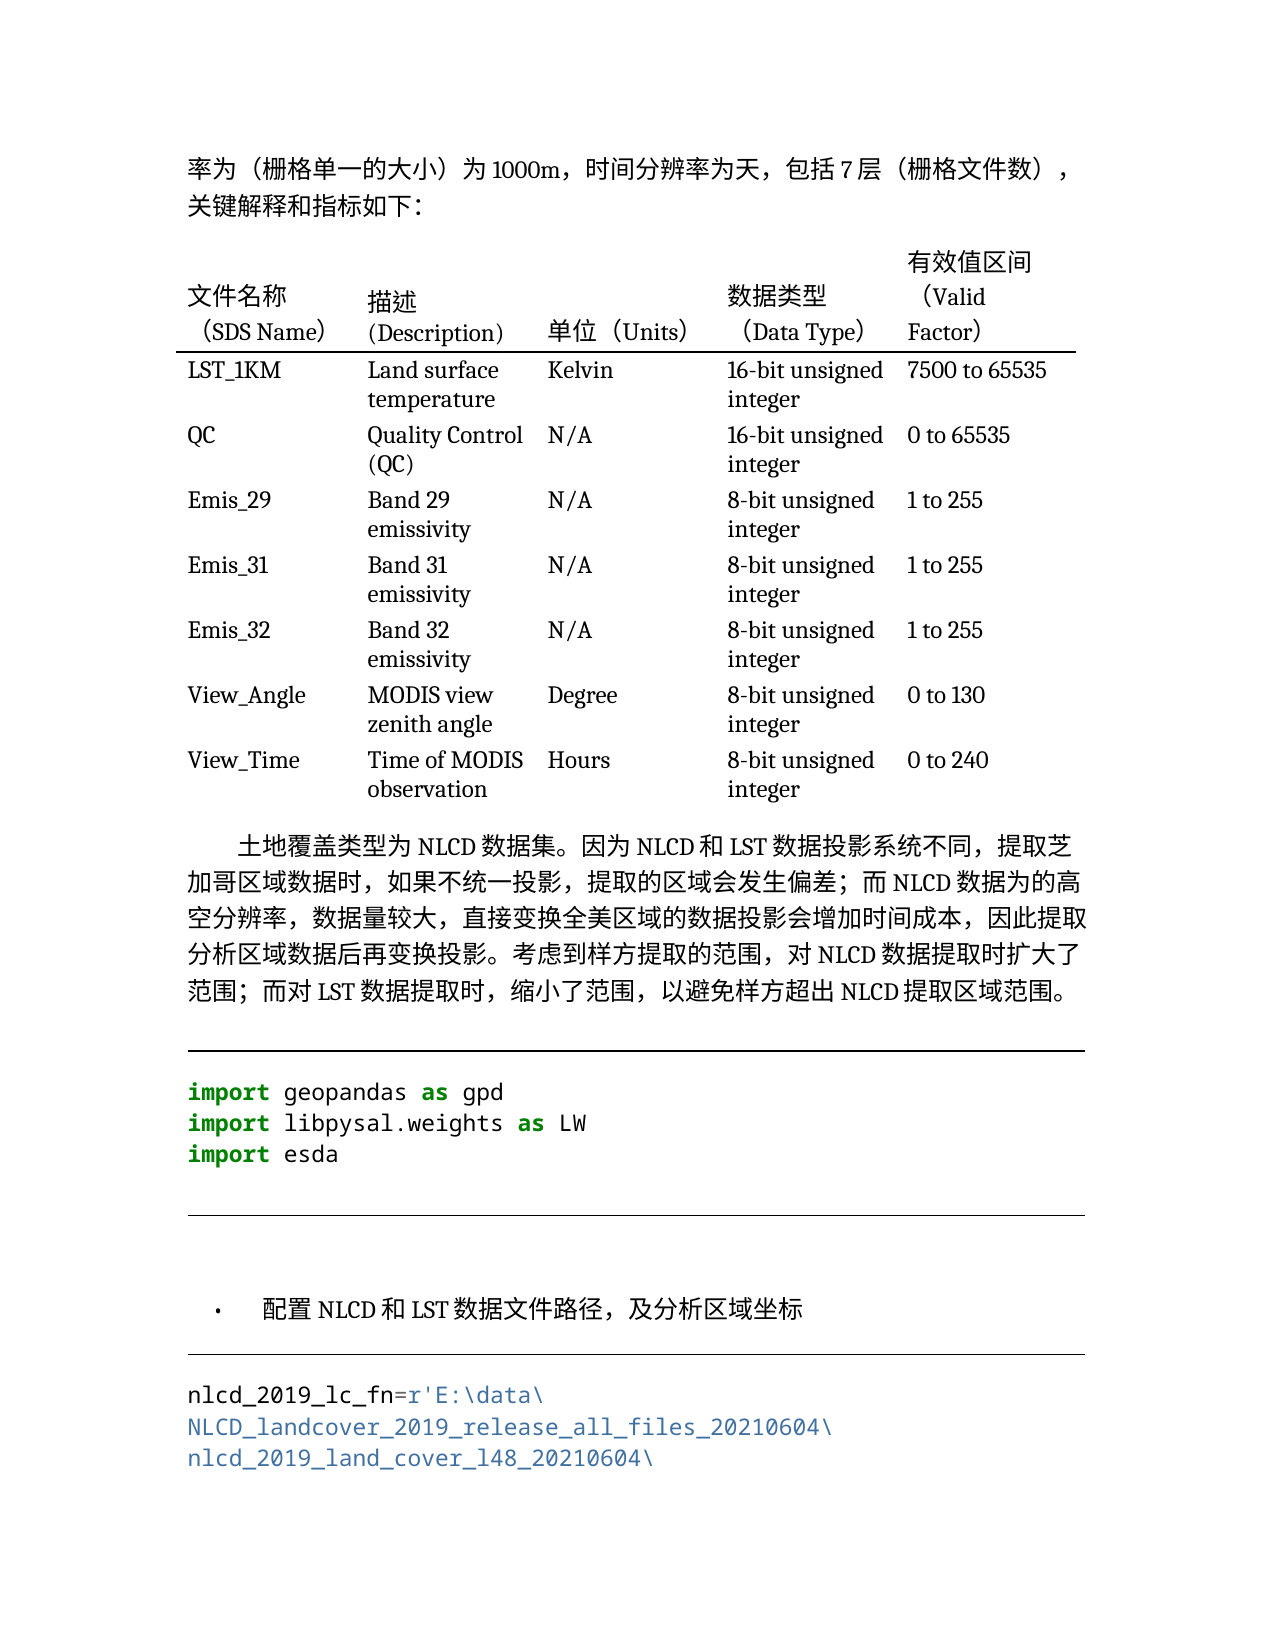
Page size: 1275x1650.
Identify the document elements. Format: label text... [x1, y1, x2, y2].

table_cell N/A [536, 483, 716, 547]
table_cell Emis_29 [176, 483, 356, 547]
table_cell 8-bit unsigned integer [716, 678, 896, 742]
table_cell Band 32 emissivity [356, 613, 536, 677]
table_header 描述 (Description) [356, 241, 536, 351]
table_cell 8-bit unsigned integer [716, 743, 896, 807]
table_cell Band 31 emissivity [356, 548, 536, 612]
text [187, 1379, 1087, 1473]
table_cell MODIS view zenith angle [356, 678, 536, 742]
text import geopandas as gpd import libpysal.weights as LW import esda [187, 1076, 1087, 1169]
text 土地覆盖类型为NLCD数据集。因为NLCD和LST数据投影系统不同，提取芝加哥区域数据时，如果不统一投影，提取的区域会发生偏差；而NLCD数据为的高空分辨率，数据量较大，直接变换全美区域的数据投影会增加时间成本，因此提取分析区域数据后再变换投影。考虑到样方提取的范围，对NLCD数据提取时扩大了范围；而对LST数据提取时，缩小了范围，以避免样方超出NLCD提取区域范围。 [187, 826, 1087, 1007]
table_cell View_Time [176, 743, 356, 807]
table_cell 1 to 255 [896, 548, 1076, 612]
table_cell Emis_32 [176, 613, 356, 677]
table_cell 7500 to 65535 [896, 353, 1076, 417]
table_cell 8-bit unsigned integer [716, 483, 896, 547]
list 配置NLCD和LST数据文件路径，及分析区域坐标 [212, 1289, 1087, 1326]
table_cell 16-bit unsigned integer [716, 353, 896, 417]
table_cell N/A [536, 548, 716, 612]
table_cell Degree [536, 678, 716, 742]
table_cell Time of MODIS observation [356, 743, 536, 807]
table_cell 0 to 240 [896, 743, 1076, 807]
table_cell 1 to 255 [896, 483, 1076, 547]
table_cell 8-bit unsigned integer [716, 548, 896, 612]
table_cell View_Angle [176, 678, 356, 742]
table_header 数据类型（Data Type） [716, 241, 896, 351]
table_cell 0 to 130 [896, 678, 1076, 742]
table_cell 0 to 65535 [896, 418, 1076, 482]
table_header 文件名称（SDS Name） [176, 241, 356, 351]
table_cell Kelvin [536, 353, 716, 417]
table_cell Quality Control (QC) [356, 418, 536, 482]
table_cell 8-bit unsigned integer [716, 613, 896, 677]
table_cell LST_1KM [176, 353, 356, 417]
table_cell Band 29 emissivity [356, 483, 536, 547]
table_cell N/A [536, 613, 716, 677]
table_cell Land surface temperature [356, 353, 536, 417]
table_cell 1 to 255 [896, 613, 1076, 677]
table_cell Emis_31 [176, 548, 356, 612]
table_header 单位（Units） [536, 241, 716, 351]
table_cell N/A [536, 418, 716, 482]
table_cell 16-bit unsigned integer [716, 418, 896, 482]
table_cell QC [176, 418, 356, 482]
table_cell Hours [536, 743, 716, 807]
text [187, 150, 1087, 222]
table_header 有效值区间（Valid Factor） [896, 241, 1076, 351]
